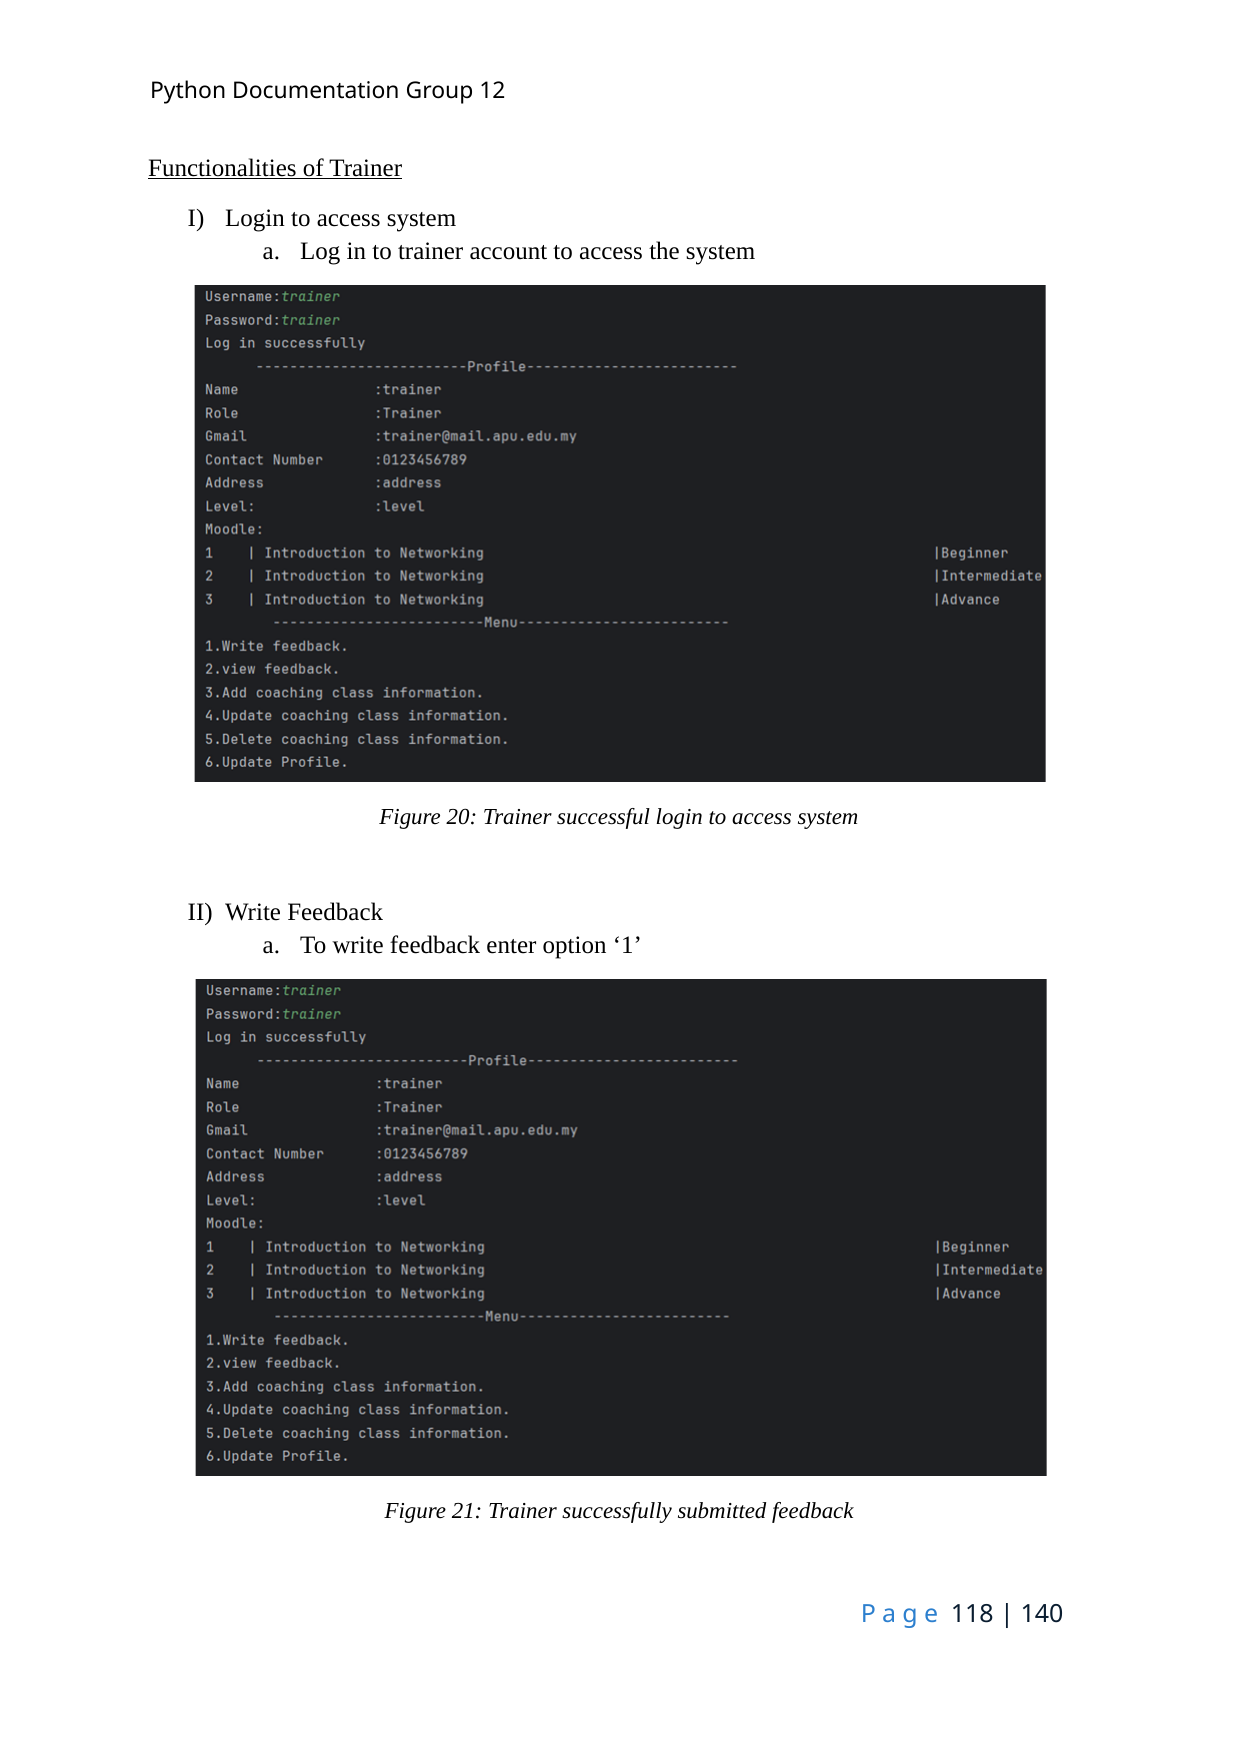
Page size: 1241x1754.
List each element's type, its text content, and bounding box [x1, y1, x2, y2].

list To write feedback enter option ‘1’ [262, 930, 1092, 958]
picture [194, 285, 1046, 782]
list Login to access system [187, 203, 1092, 232]
text Functionalities of Trainer [148, 153, 1092, 182]
list Log in to trainer account to access the system [262, 236, 1092, 264]
picture [195, 979, 1047, 1476]
list Write Feedback [187, 897, 1092, 925]
text Figure 21: Trainer successfully submitted feedback [148, 1497, 1092, 1523]
text Figure 20: Trainer successful login to access system [148, 803, 1092, 829]
